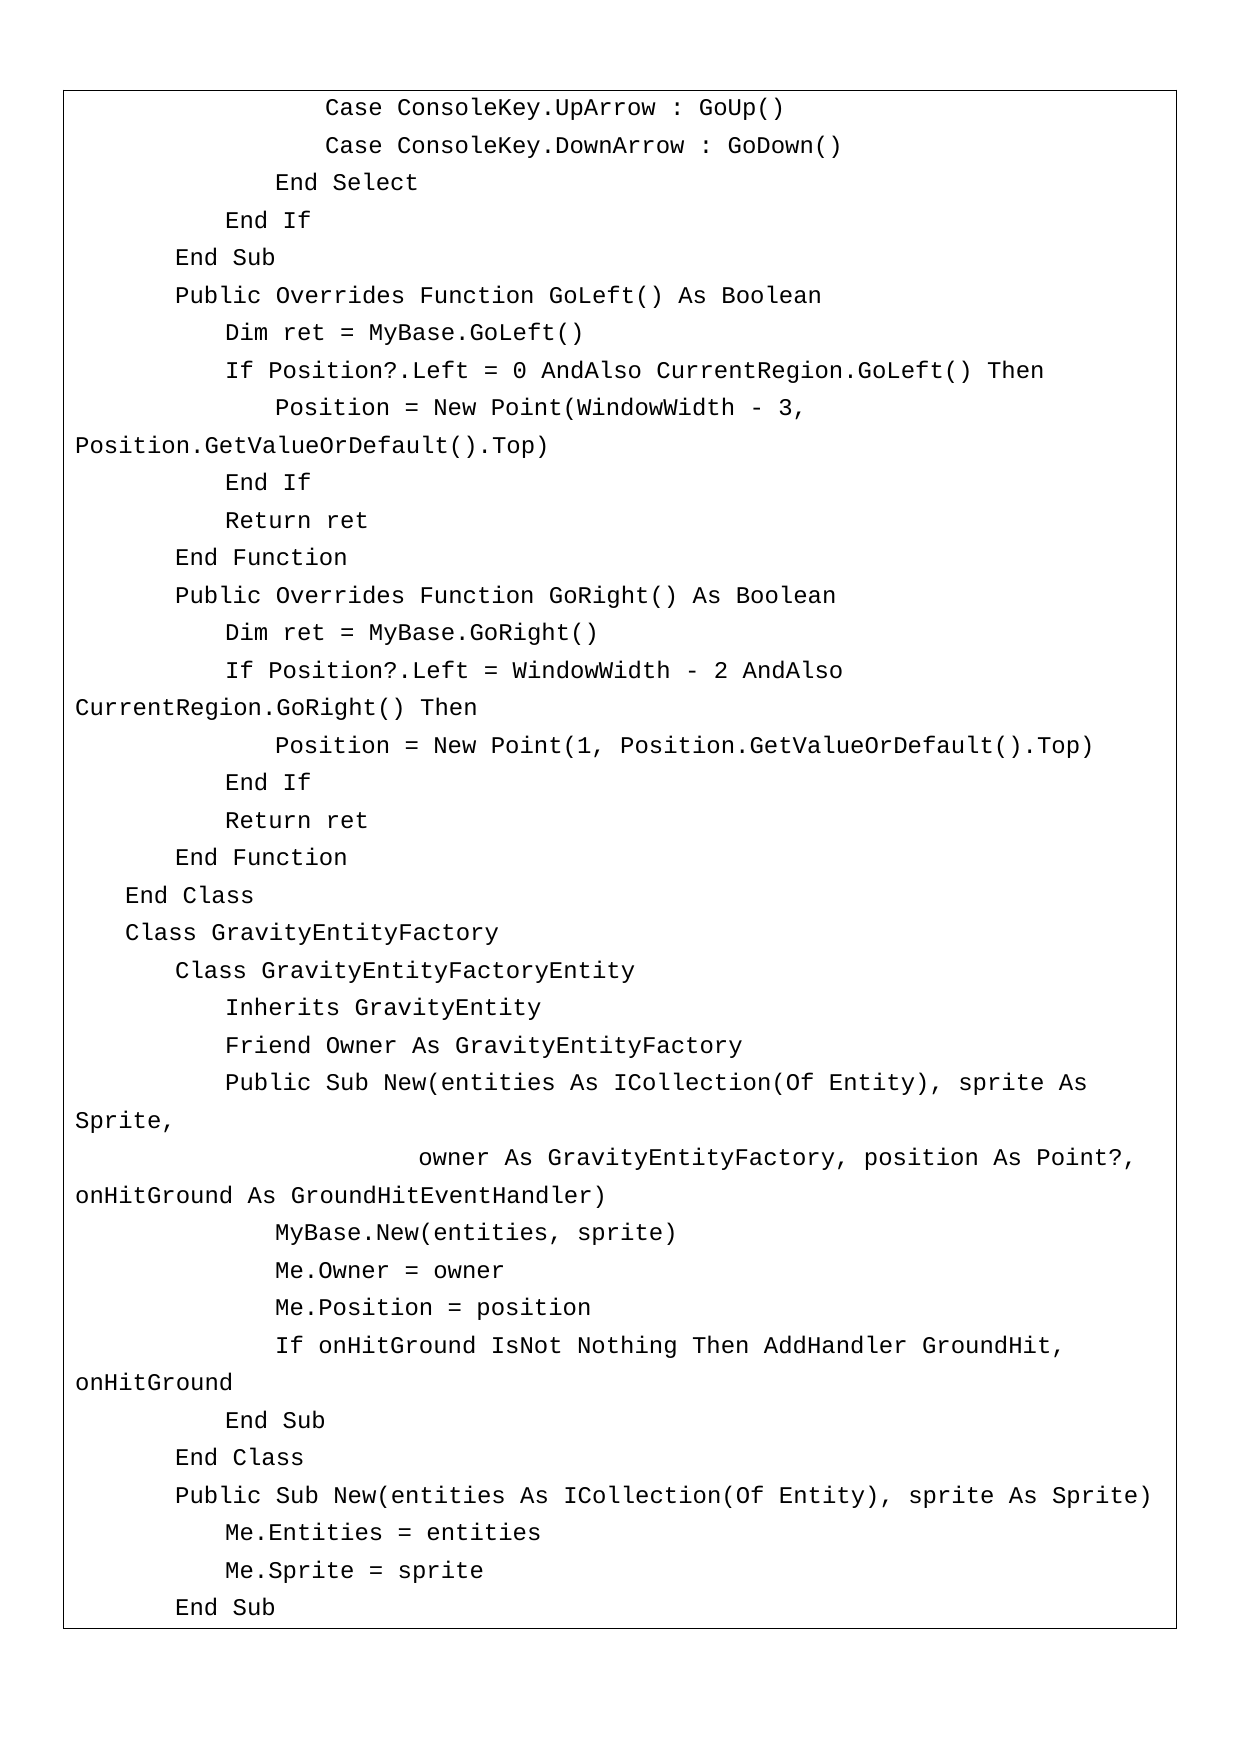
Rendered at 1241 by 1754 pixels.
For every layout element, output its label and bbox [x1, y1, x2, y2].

table_header [64, 91, 1176, 1628]
